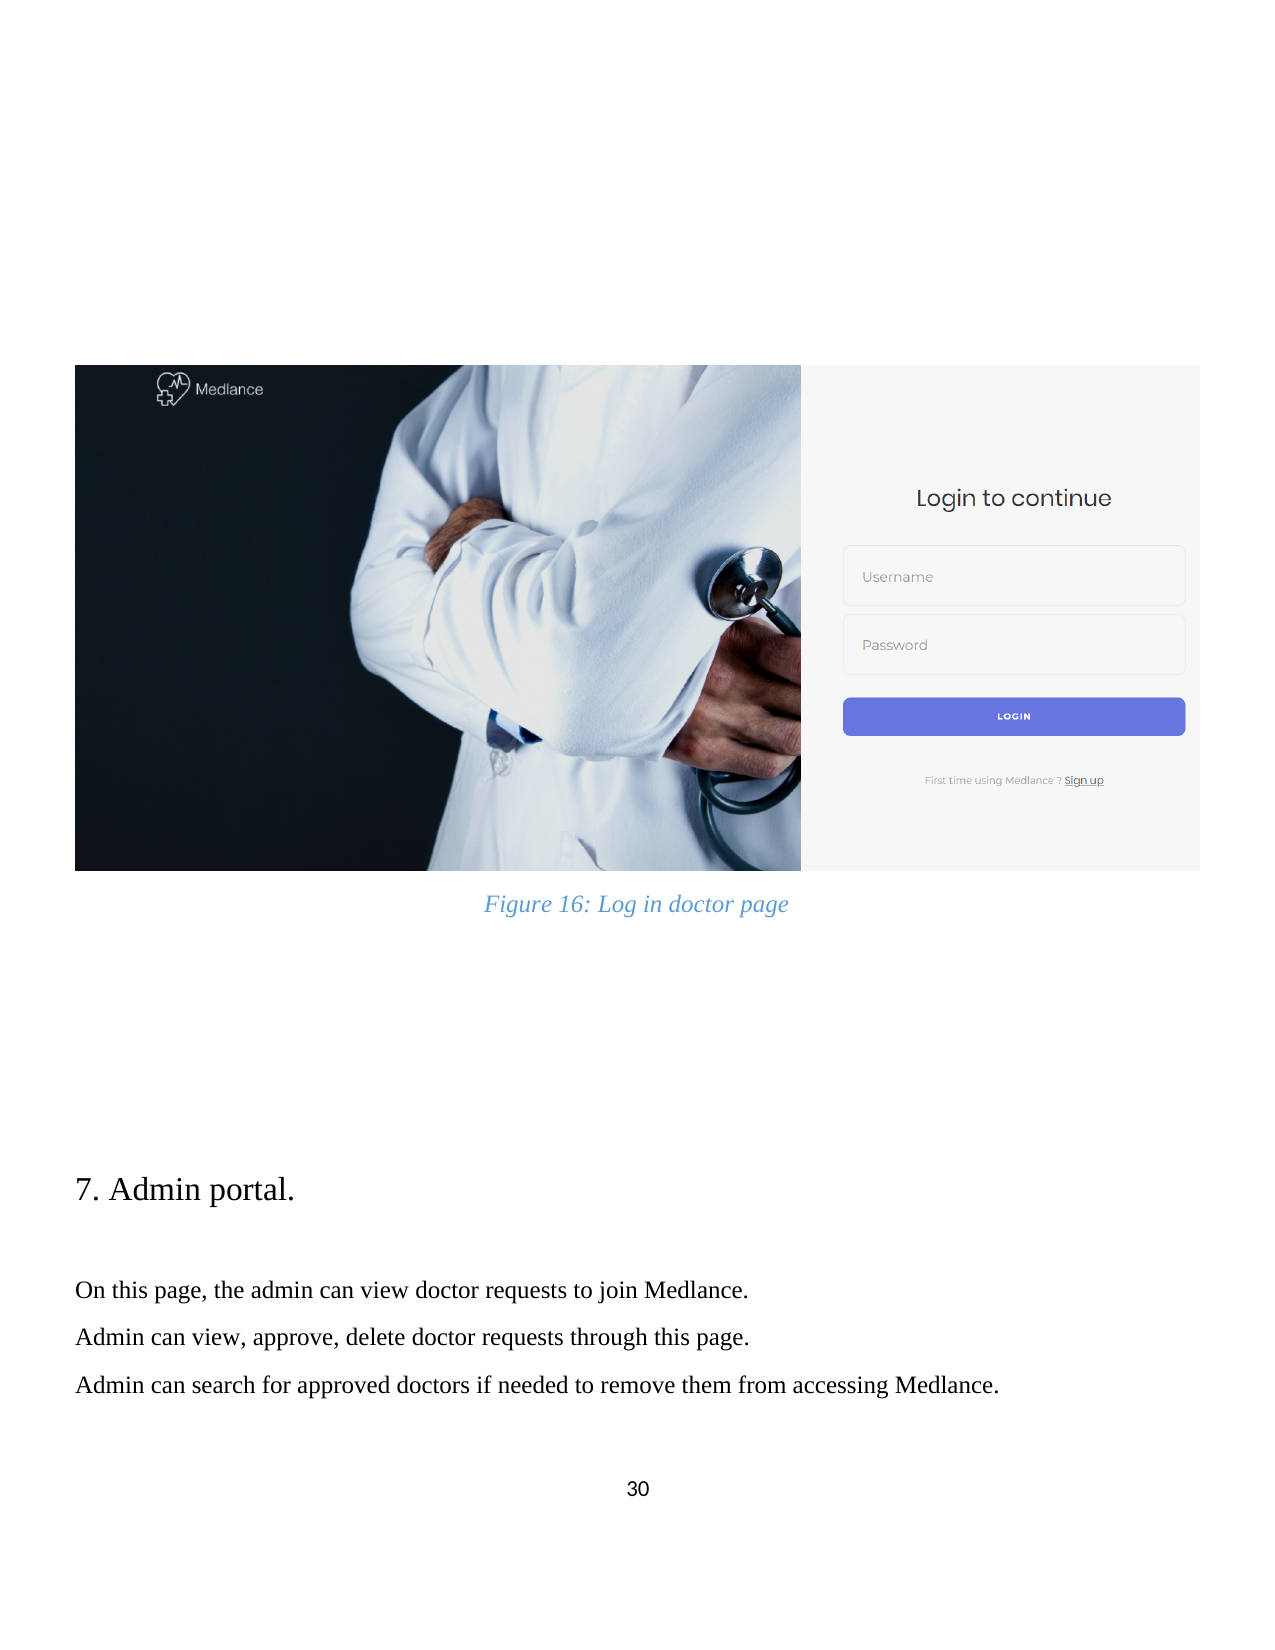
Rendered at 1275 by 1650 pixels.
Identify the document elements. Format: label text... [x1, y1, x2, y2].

text Figure 16: Log in doctor page [75, 889, 1200, 918]
picture [75, 365, 1200, 871]
text Admin can search for approved doctors if needed to remove them from accessing Medlance. [75, 1370, 1200, 1399]
text On this page, the admin can view doctor requests to join Medlance. [75, 1275, 1200, 1303]
text 7. Admin portal. [75, 1169, 1200, 1207]
text Admin can view, approve, delete doctor requests through this page. [75, 1322, 1200, 1351]
